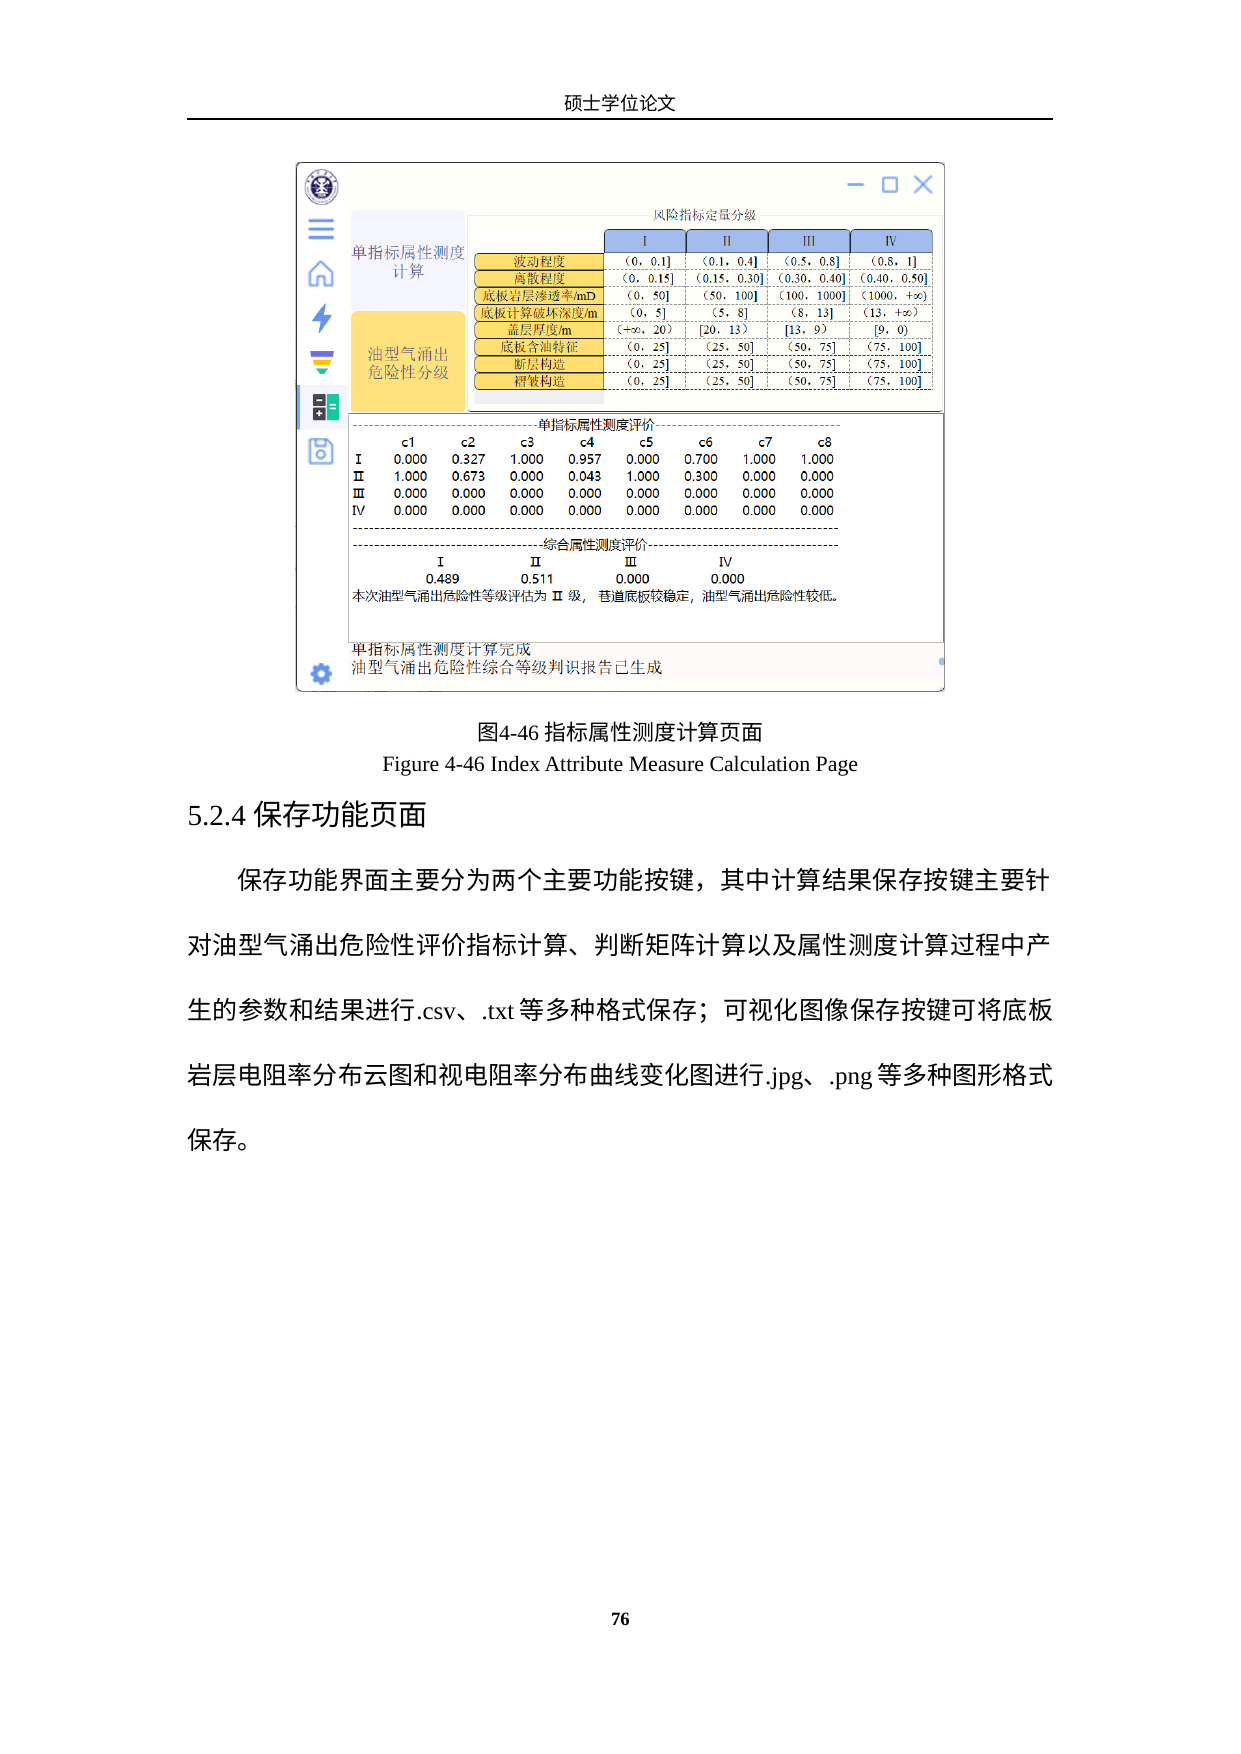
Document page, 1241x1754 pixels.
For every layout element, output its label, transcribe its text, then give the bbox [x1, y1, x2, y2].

text 保存功能界面主要分为两个主要功能按键，其中计算结果保存按键主要针对油型气涌出危险性评价指标计算、判断矩阵计算以及属性测度计算过程中产生的参数和结果进行.csv、.txt等多种格式保存；可视化图像保存按键可将底板岩层电阻率分布云图和视电阻率分布曲线变化图进行.jpg、.png等多种图形格式保存。 [187, 846, 1053, 1171]
list 保存功能页面 [187, 792, 1053, 834]
picture [295, 162, 945, 692]
